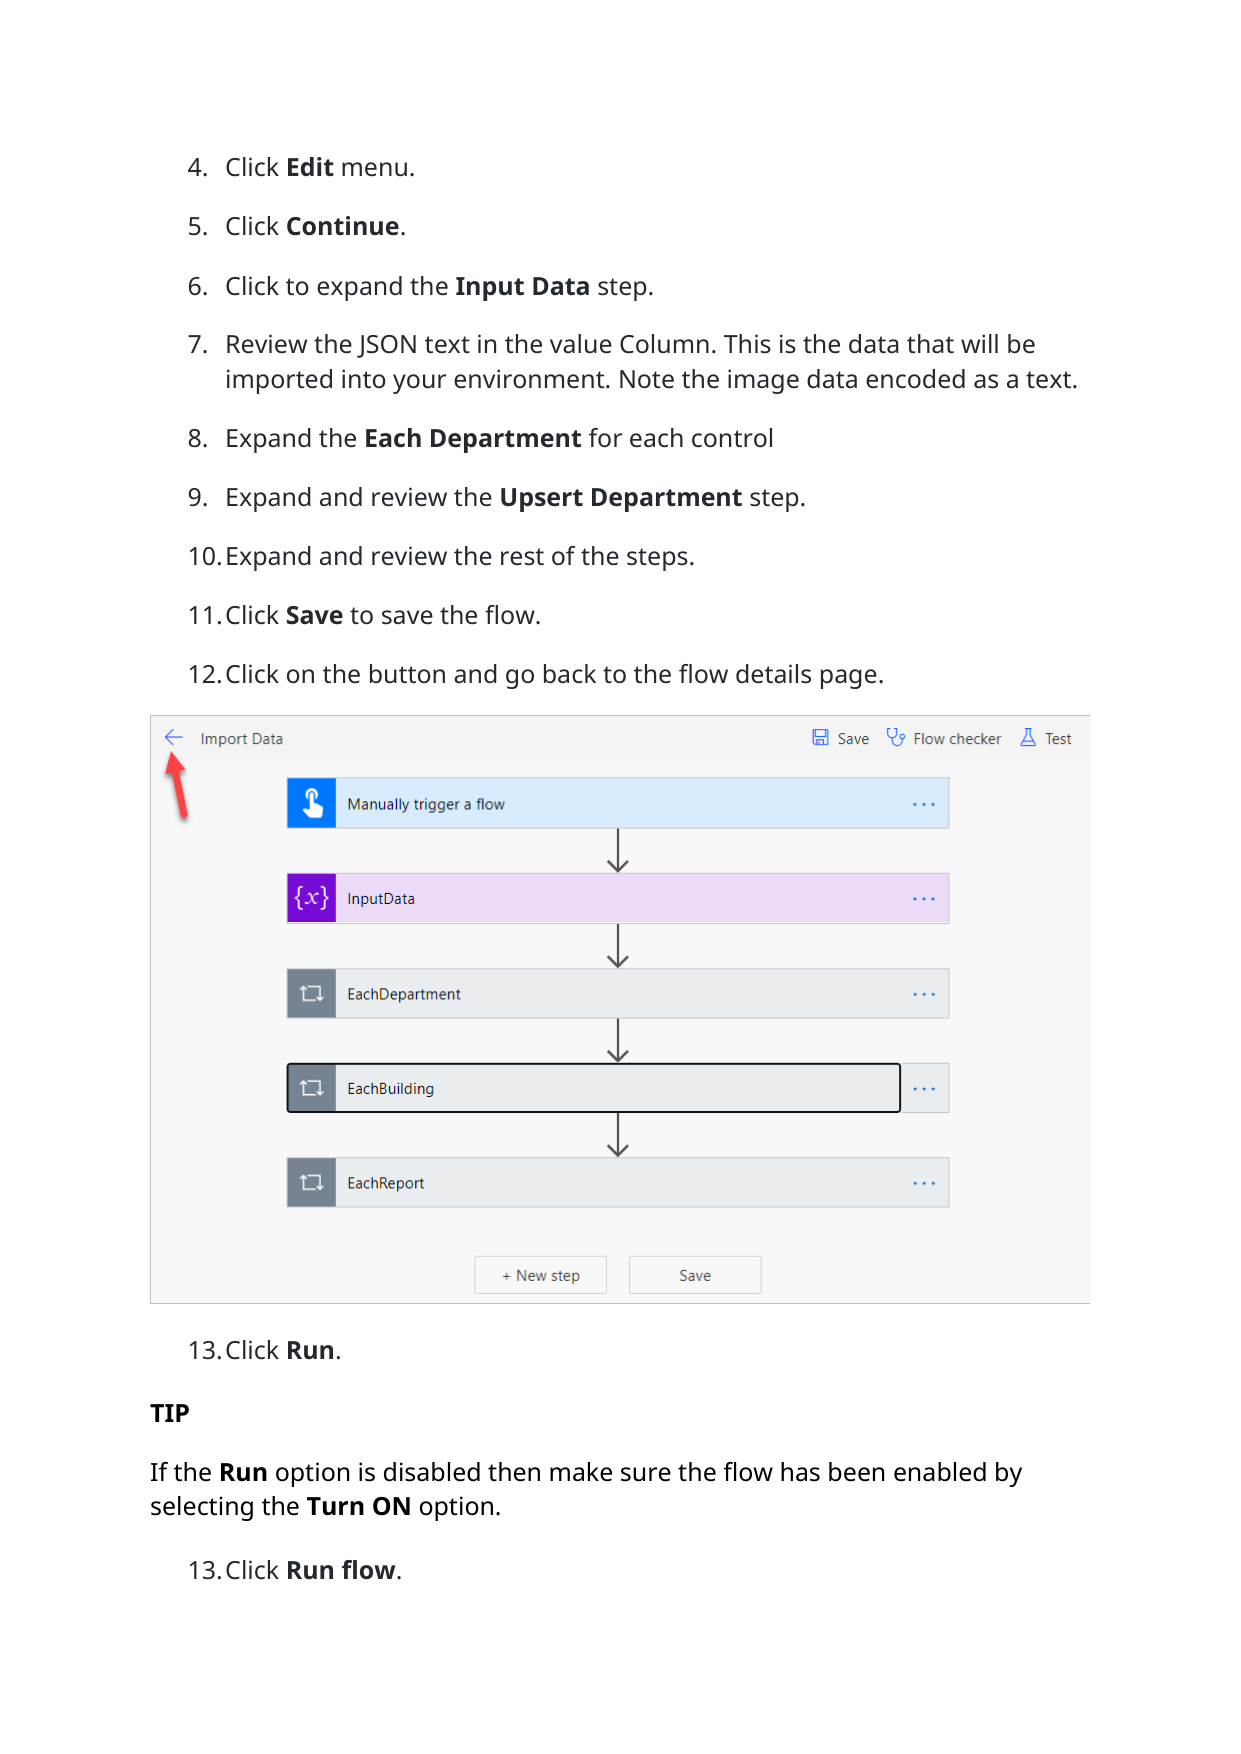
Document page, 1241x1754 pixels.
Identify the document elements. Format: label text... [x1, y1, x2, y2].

list Click Save to save the flow. [187, 597, 1090, 632]
list Click on the button and go back to the flow details page. [187, 657, 1090, 691]
text If the Run option is disabled then make sure the flow has been enabled by selecting the Turn ON option. [150, 1455, 1090, 1523]
picture [150, 715, 1091, 1304]
list Click Run. [187, 1333, 1090, 1367]
list Click Continue. [187, 209, 1090, 243]
text TIP [150, 1396, 1090, 1430]
list Expand the Each Department for each control [187, 420, 1090, 454]
list Click to expand the Input Data step. [187, 268, 1090, 302]
list Review the JSON text in the value Column. This is the data that will be imported into your environment. Note the image data encoded as a text. [187, 327, 1090, 395]
list Click Run flow. [187, 1552, 1090, 1586]
list Click Edit menu. [187, 150, 1090, 184]
list Expand and review the Upsert Department step. [187, 479, 1090, 513]
list Expand and review the rest of the steps. [187, 538, 1090, 572]
